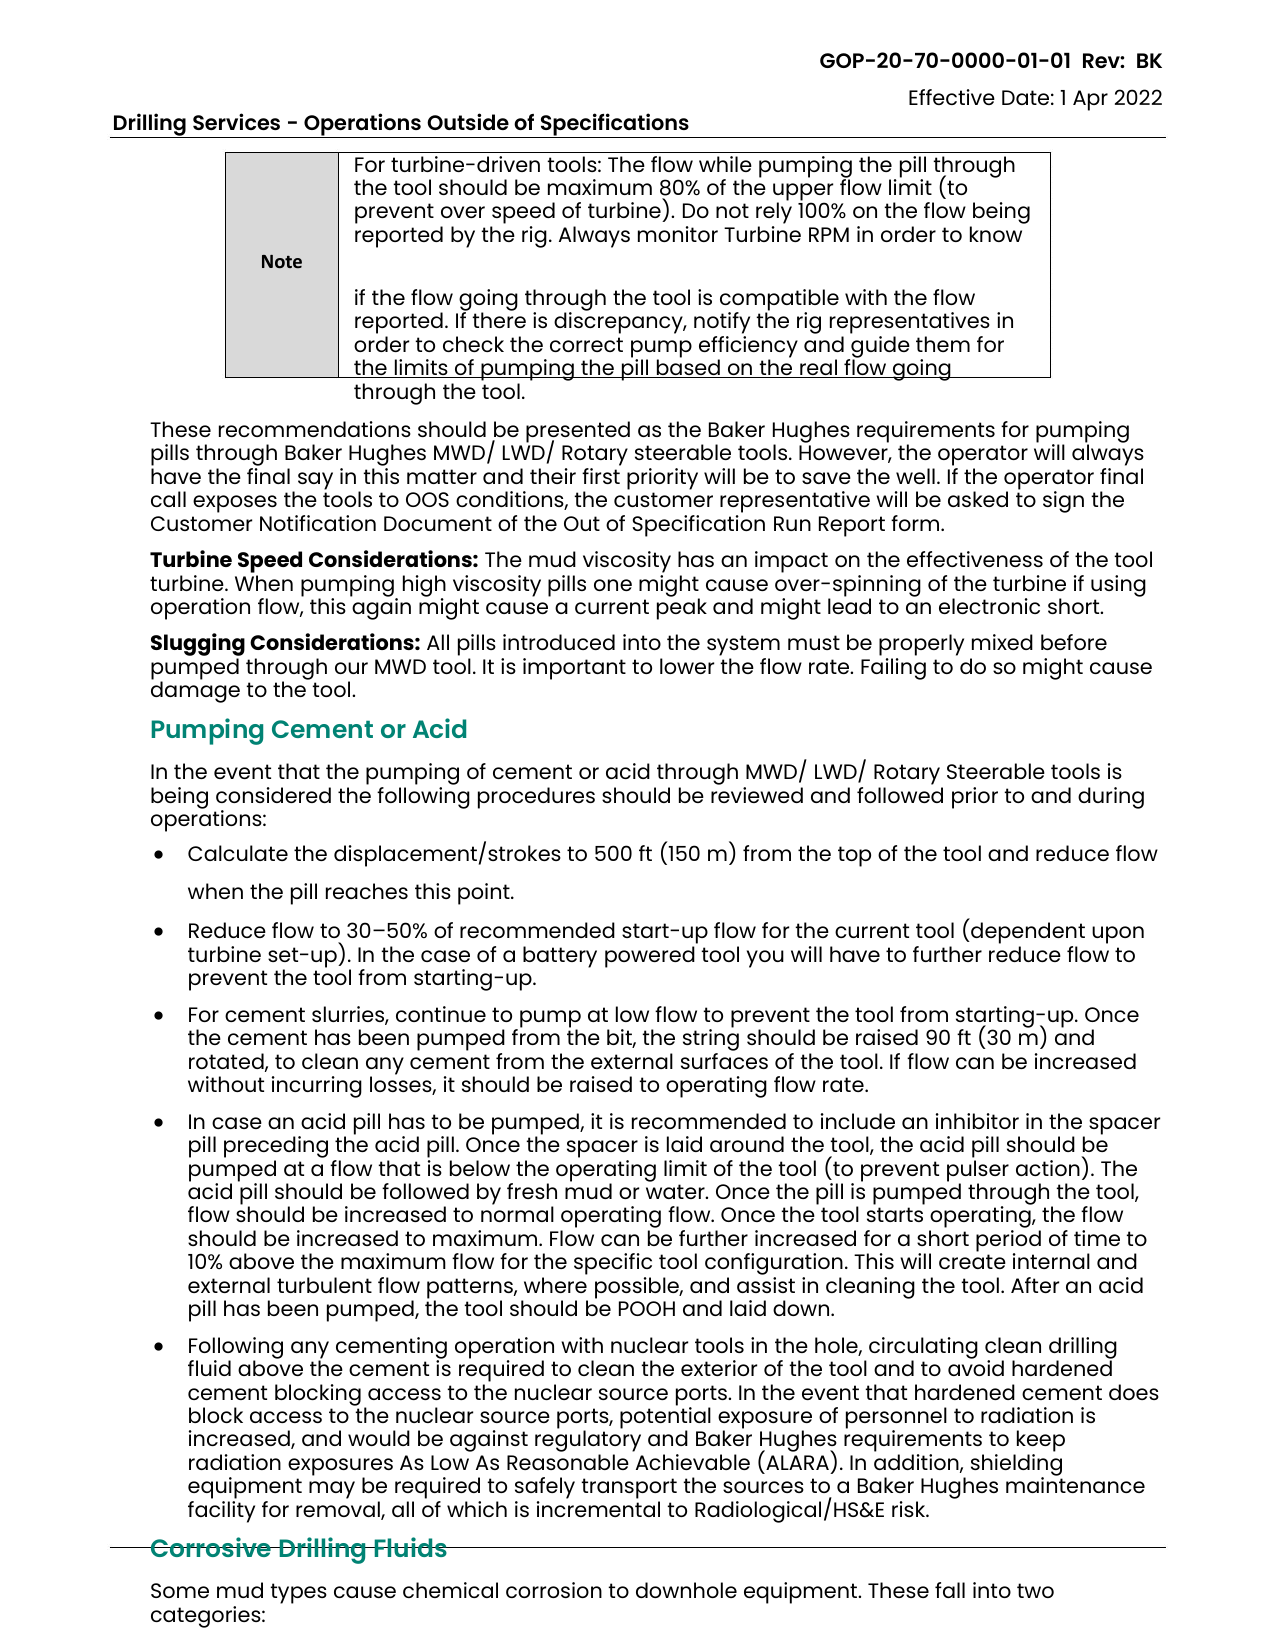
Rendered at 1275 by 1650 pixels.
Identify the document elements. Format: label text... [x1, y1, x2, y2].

text Slugging Considerations: All pills introduced into the system must be properly mixed before pumped through our MWD tool. It is important to lower the flow rate. Failing to do so might cause damage to the tool. [150, 632, 1264, 703]
picture [107, 134, 1168, 140]
text when the pill reaches this point. [187, 869, 1264, 907]
text • Reduce flow to 30–50% of recommended start-up flow for the current tool (dependent upon turbine set-up). In the case of a battery powered tool you will have to further reduce flow to prevent the tool from starting-up. [153, 920, 1264, 990]
text • Following any cementing operation with nuclear tools in the hole, circulating clean drilling fluid above the cement is required to clean the exterior of the tool and to avoid hardened cement blocking access to the nuclear source ports. In the event that hardened cement does block access to the nuclear source ports, potential exposure of personnel to radiation is increased, and would be against regulatory and Baker Hughes requirements to keep radiation exposures As Low As Reasonable Achievable (ALARA). In addition, shielding equipment may be required to safely transport the sources to a Baker Hughes maintenance facility for removal, all of which is incremental to Radiological/HS&E risk. [153, 1334, 1264, 1522]
text Pumping Cement or Acid [150, 703, 1264, 748]
text • In case an acid pill has to be pumped, it is recommended to include an inhibitor in the spacer pill preceding the acid pill. Once the spacer is laid around the tool, the acid pill should be pumped at a flow that is below the operating limit of the tool (to prevent pulser action). The acid pill should be followed by fresh mud or water. Once the pill is pumped through the tool, flow should be increased to normal operating flow. Once the tool starts operating, the flow should be increased to maximum. Flow can be further increased for a short period of time to 10% above the maximum flow for the specific tool configuration. This will create internal and external turbulent flow patterns, where possible, and assist in cleaning the tool. After an acid pill has been pumped, the tool should be POOH and laid down. [153, 1110, 1264, 1321]
table_header Drilling Services - Operations Outside of Specifications [113, 40, 817, 137]
picture [107, 1544, 150, 1550]
text Some mud types cause chemical corrosion to downhole equipment. These fall into two categories: [150, 1580, 1264, 1627]
text Corrosive Drilling Fluids [150, 1522, 1264, 1567]
table_header GOP-20-70-0000-01-01 Rev: BK Effective Date: 1 Apr 2022 [819, 40, 1171, 137]
text • Calculate the displacement/strokes to 500 ft (150 m) from the top of the tool and reduce flow [153, 831, 1264, 869]
text These recommendations should be presented as the Baker Hughes requirements for pumping pills through Baker Hughes MWD/ LWD/ Rotary steerable tools. However, the operator will always have the final say in this matter and their first priority will be to save the well. If the operator final call exposes the tools to OOS conditions, the customer representative will be asked to sign the Customer Notification Document of the Out of Specification Run Report form. [150, 419, 1264, 536]
text Note [260, 247, 1264, 273]
text if the flow going through the tool is compatible with the flow reported. If there is discrepancy, notify the rig representatives in order to check the correct pump efficiency and guide them for the limits of pumping the pill based on the real flow going through the tool. [354, 286, 1018, 404]
text In the event that the pumping of cement or acid through MWD/ LWD/ Rotary Steerable tools is being considered the following procedures should be reviewed and followed prior to and during operations: [150, 761, 1264, 831]
text For turbine-driven tools: The flow while pumping the pill through the tool should be maximum 80% of the upper flow limit (to prevent over speed of turbine). Do not rely 100% on the flow being reported by the rig. Always monitor Turbine RPM in order to know [354, 154, 1035, 247]
text Turbine Speed Considerations: The mud viscosity has an impact on the effectiveness of the tool turbine. When pumping high viscosity pills one might cause over-spinning of the turbine if using operation flow, this again might cause a current peak and might lead to an electronic short. [150, 549, 1264, 619]
picture [222, 149, 1053, 380]
text • For cement slurries, continue to pump at low flow to prevent the tool from starting-up. Once the cement has been pumped from the bit, the string should be raised 90 ft (30 m) and rotated, to clean any cement from the external surfaces of the tool. If flow can be increased without incurring losses, it should be raised to operating flow rate. [153, 1003, 1264, 1097]
